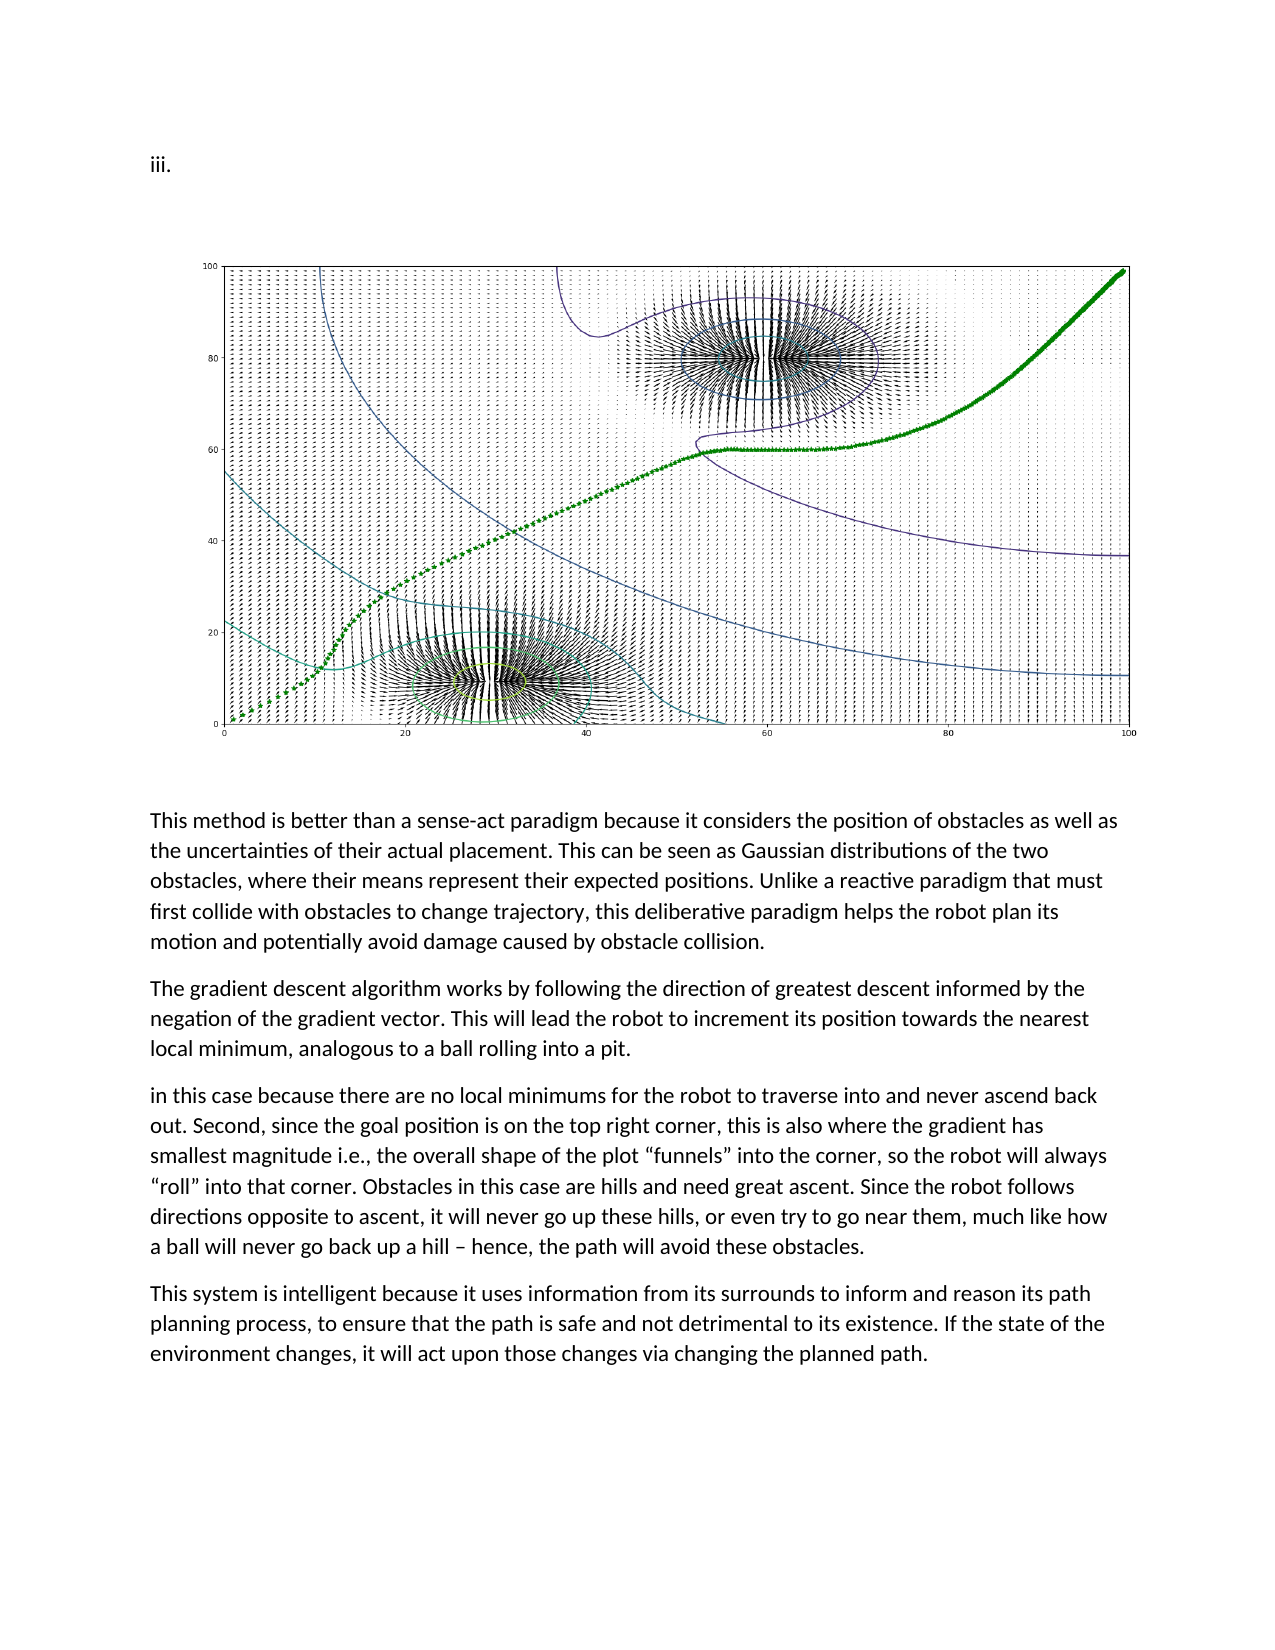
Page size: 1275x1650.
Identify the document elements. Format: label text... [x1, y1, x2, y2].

text in this case because there are no local minimums for the robot to traverse into and never ascend back out. Second, since the goal position is on the top right corner, this is also where the gradient has smallest magnitude i.e., the overall shape of the plot “funnels” into the corner, so the robot will always “roll” into that corner. Obstacles in this case are hills and need great ascent. Since the robot follows directions opposite to ascent, it will never go up these hills, or even try to go near them, much like how a ball will never go back up a hill – hence, the path will avoid these obstacles. [150, 1081, 1125, 1260]
text This method is better than a sense-act paradigm because it considers the position of obstacles as well as the uncertainties of their actual placement. This can be seen as Gaussian distributions of the two obstacles, where their means represent their expected positions. Unlike a reactive paradigm that must first collide with obstacles to change trajectory, this deliberative paradigm helps the robot plan its motion and potentially avoid damage caused by obstacle collision. [150, 806, 1125, 955]
text The gradient descent algorithm works by following the direction of greatest descent informed by the negation of the gradient vector. This will lead the robot to increment its position towards the nearest local minimum, analogous to a ball rolling into a pit. [150, 974, 1125, 1062]
text iii. [150, 150, 1125, 178]
text This system is intelligent because it uses information from its surrounds to inform and reason its path planning process, to ensure that the path is safe and not detrimental to its existence. If the state of the environment changes, it will act upon those changes via changing the planned path. [150, 1279, 1125, 1368]
picture [182, 245, 1158, 759]
